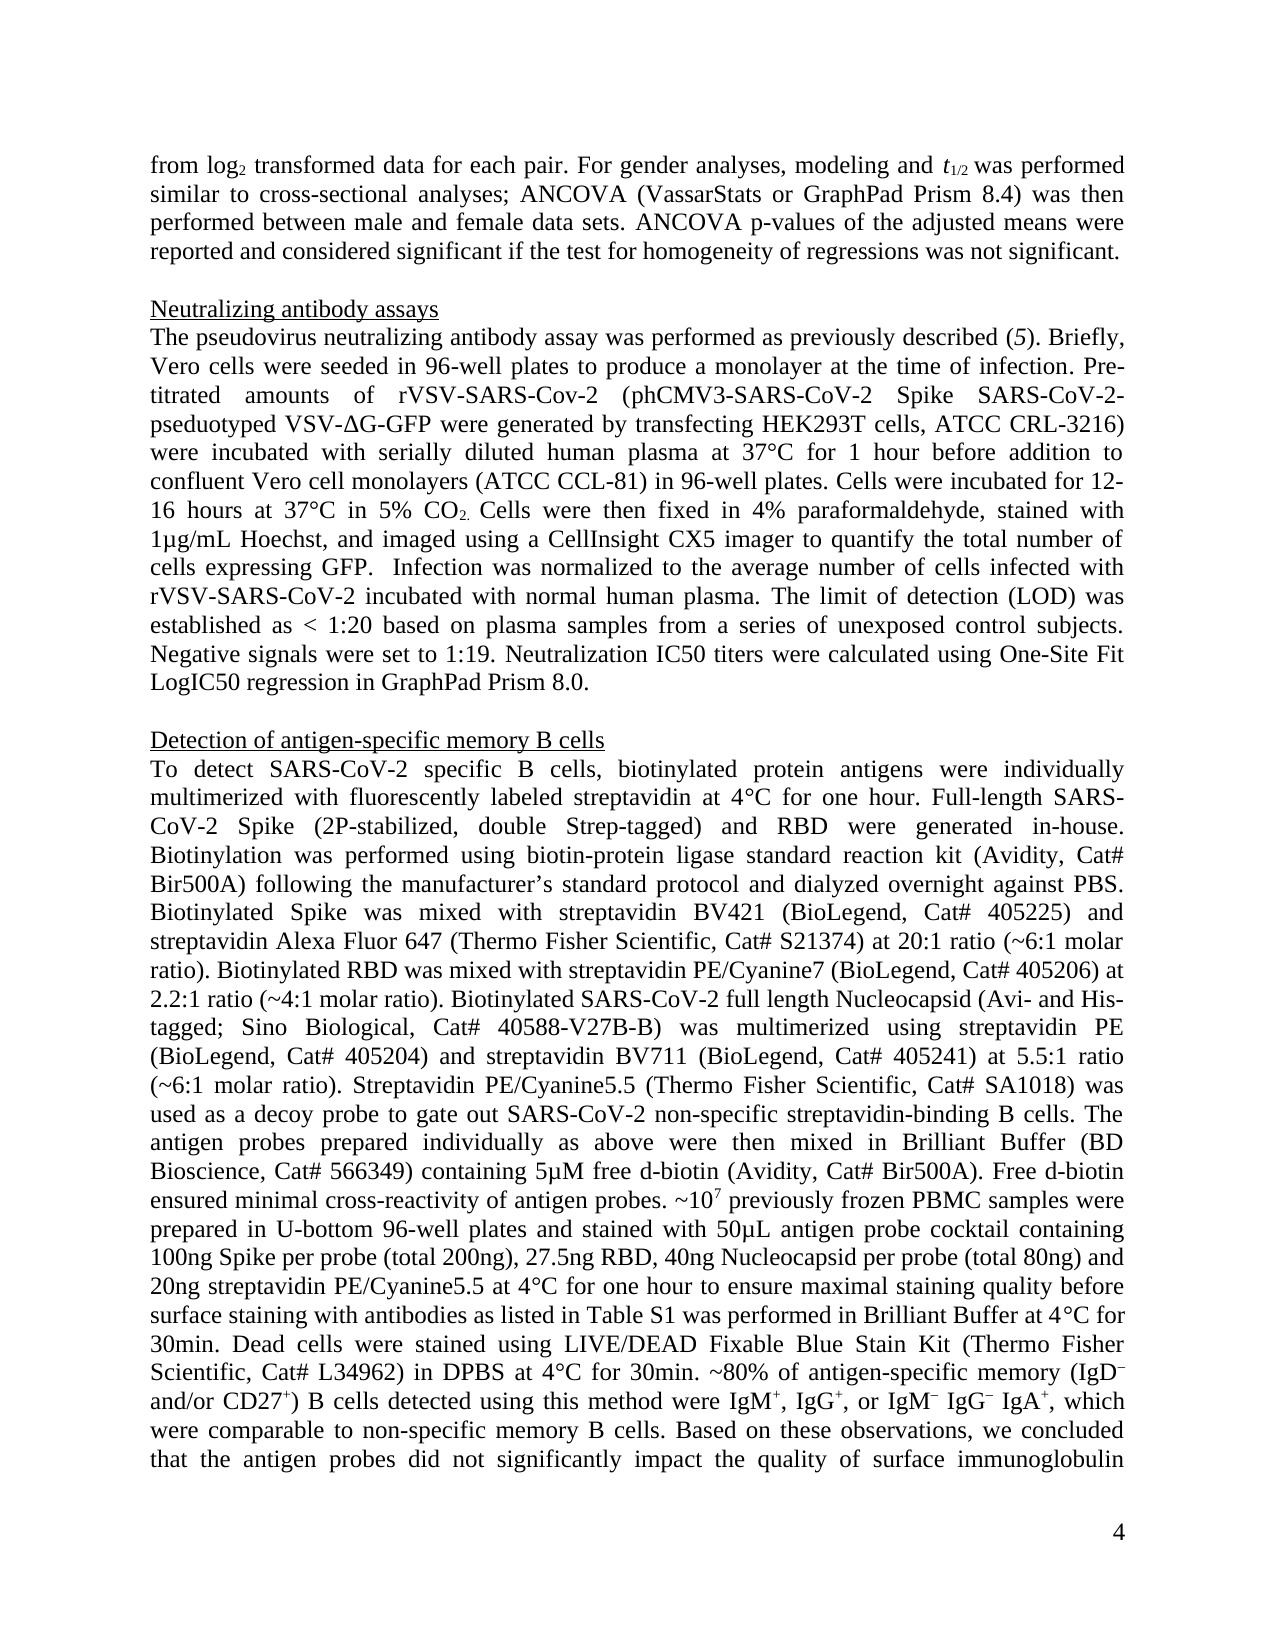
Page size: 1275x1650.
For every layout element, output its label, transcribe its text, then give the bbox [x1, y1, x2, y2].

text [150, 754, 1125, 1472]
text Neutralizing antibody assays [150, 294, 1125, 322]
text The pseudovirus neutralizing antibody assay was performed as previously described . Briefly, Vero cells were seeded in 96-well plates to produce a monolayer at the time of infection. Pre-titrated amounts of rVSV-SARS-Cov-2 (phCMV3-SARS-CoV-2 Spike SARS-CoV-2-pseduotyped VSV-ΔG-GFP were generated by transfecting HEK293T cells, ATCC CRL-3216) were incubated with serially diluted human plasma at 37°C for 1 hour before addition to confluent Vero cell monolayers (ATCC CCL-81) in 96-well plates. Cells were incubated for 12-16 hours at 37°C in 5% CO2. Cells were then fixed in 4% paraformaldehyde, stained with 1µg/mL Hoechst, and imaged using a CellInsight CX5 imager to quantify the total number of cells expressing GFP. Infection was normalized to the average number of cells infected with rVSV-SARS-CoV-2 incubated with normal human plasma. The limit of detection (LOD) was established as < 1:20 based on plasma samples from a series of unexposed control subjects. Negative signals were set to 1:19. Neutralization IC50 titers were calculated using One-Site Fit LogIC50 regression in GraphPad Prism 8.0. [150, 322, 1125, 696]
text Detection of antigen-specific memory B cells [150, 725, 1125, 754]
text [150, 150, 1125, 265]
